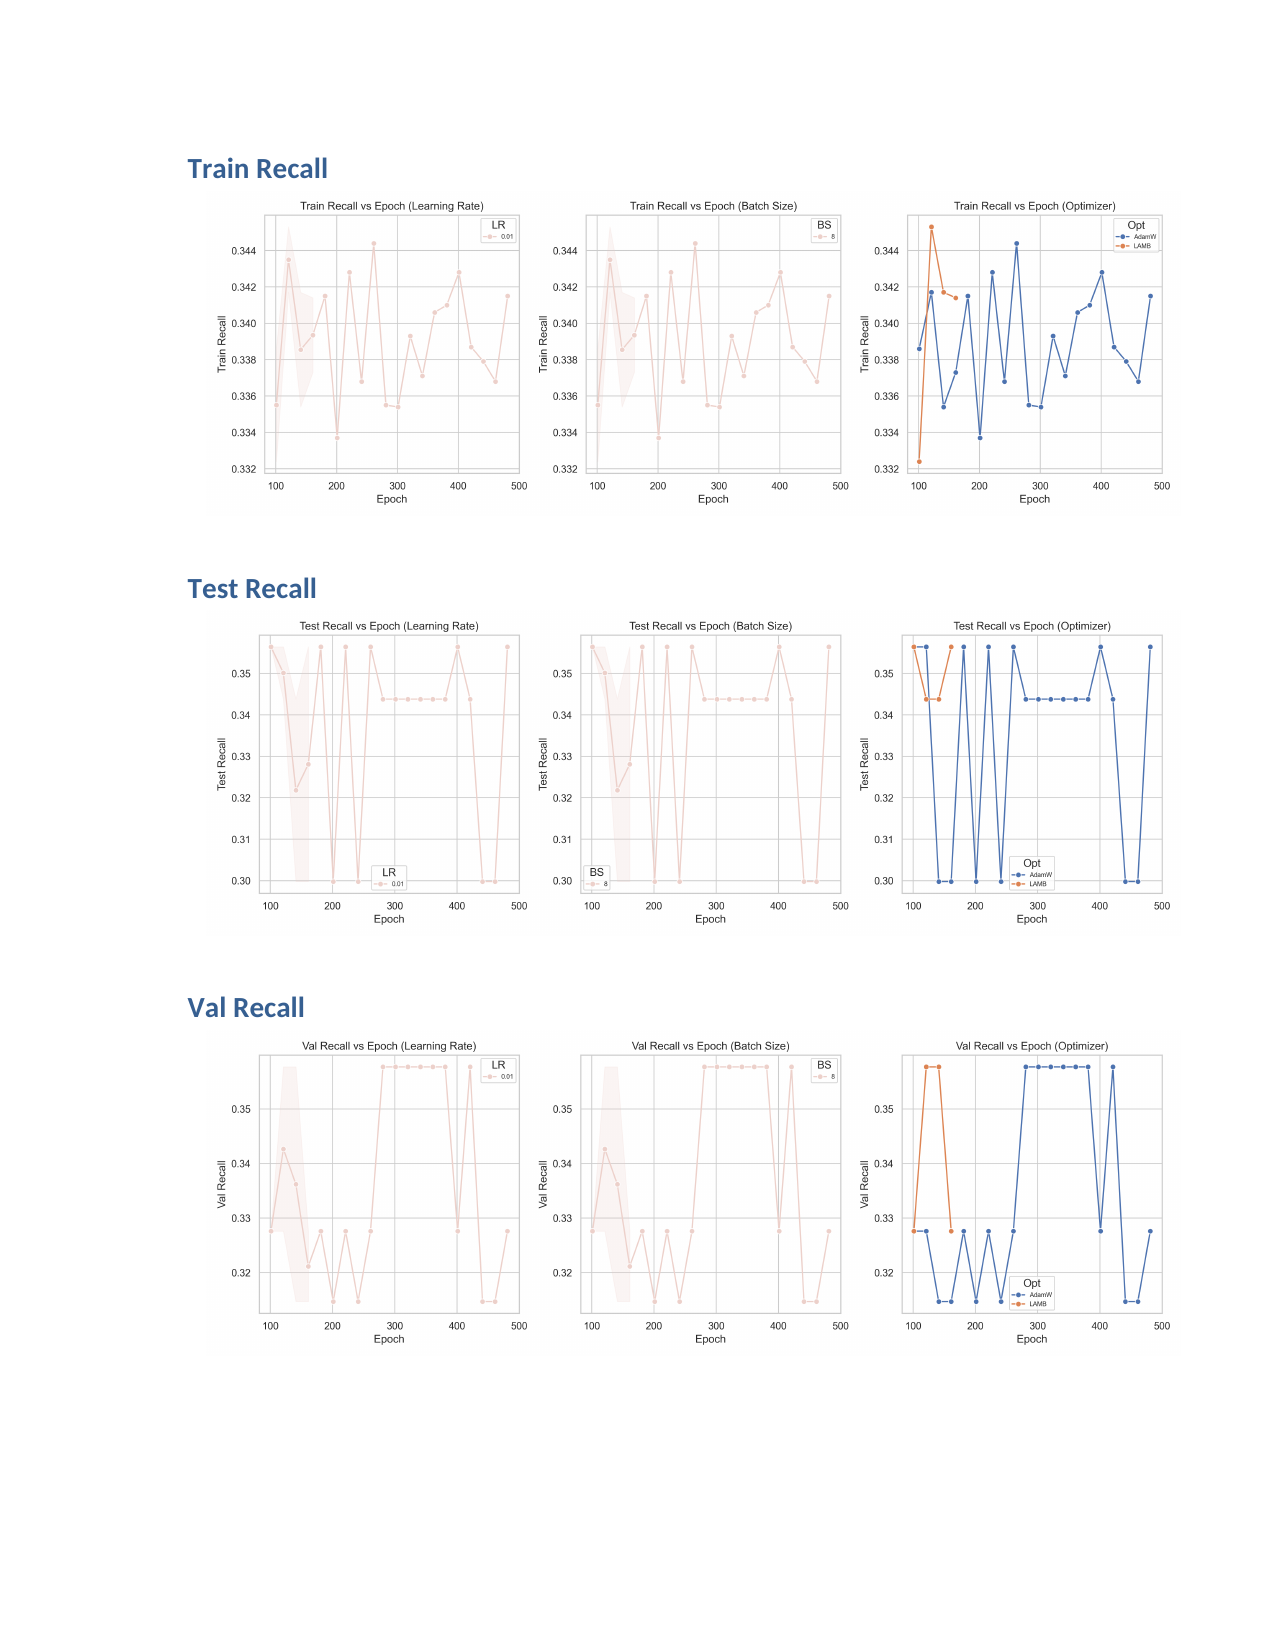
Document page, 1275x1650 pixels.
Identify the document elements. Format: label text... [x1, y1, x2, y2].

subtitle Train Recall [187, 150, 1087, 186]
subtitle Val Recall [187, 989, 1087, 1025]
picture [206, 1030, 1182, 1356]
subtitle Test Recall [187, 570, 1087, 605]
picture [206, 610, 1182, 936]
picture [206, 191, 1182, 516]
